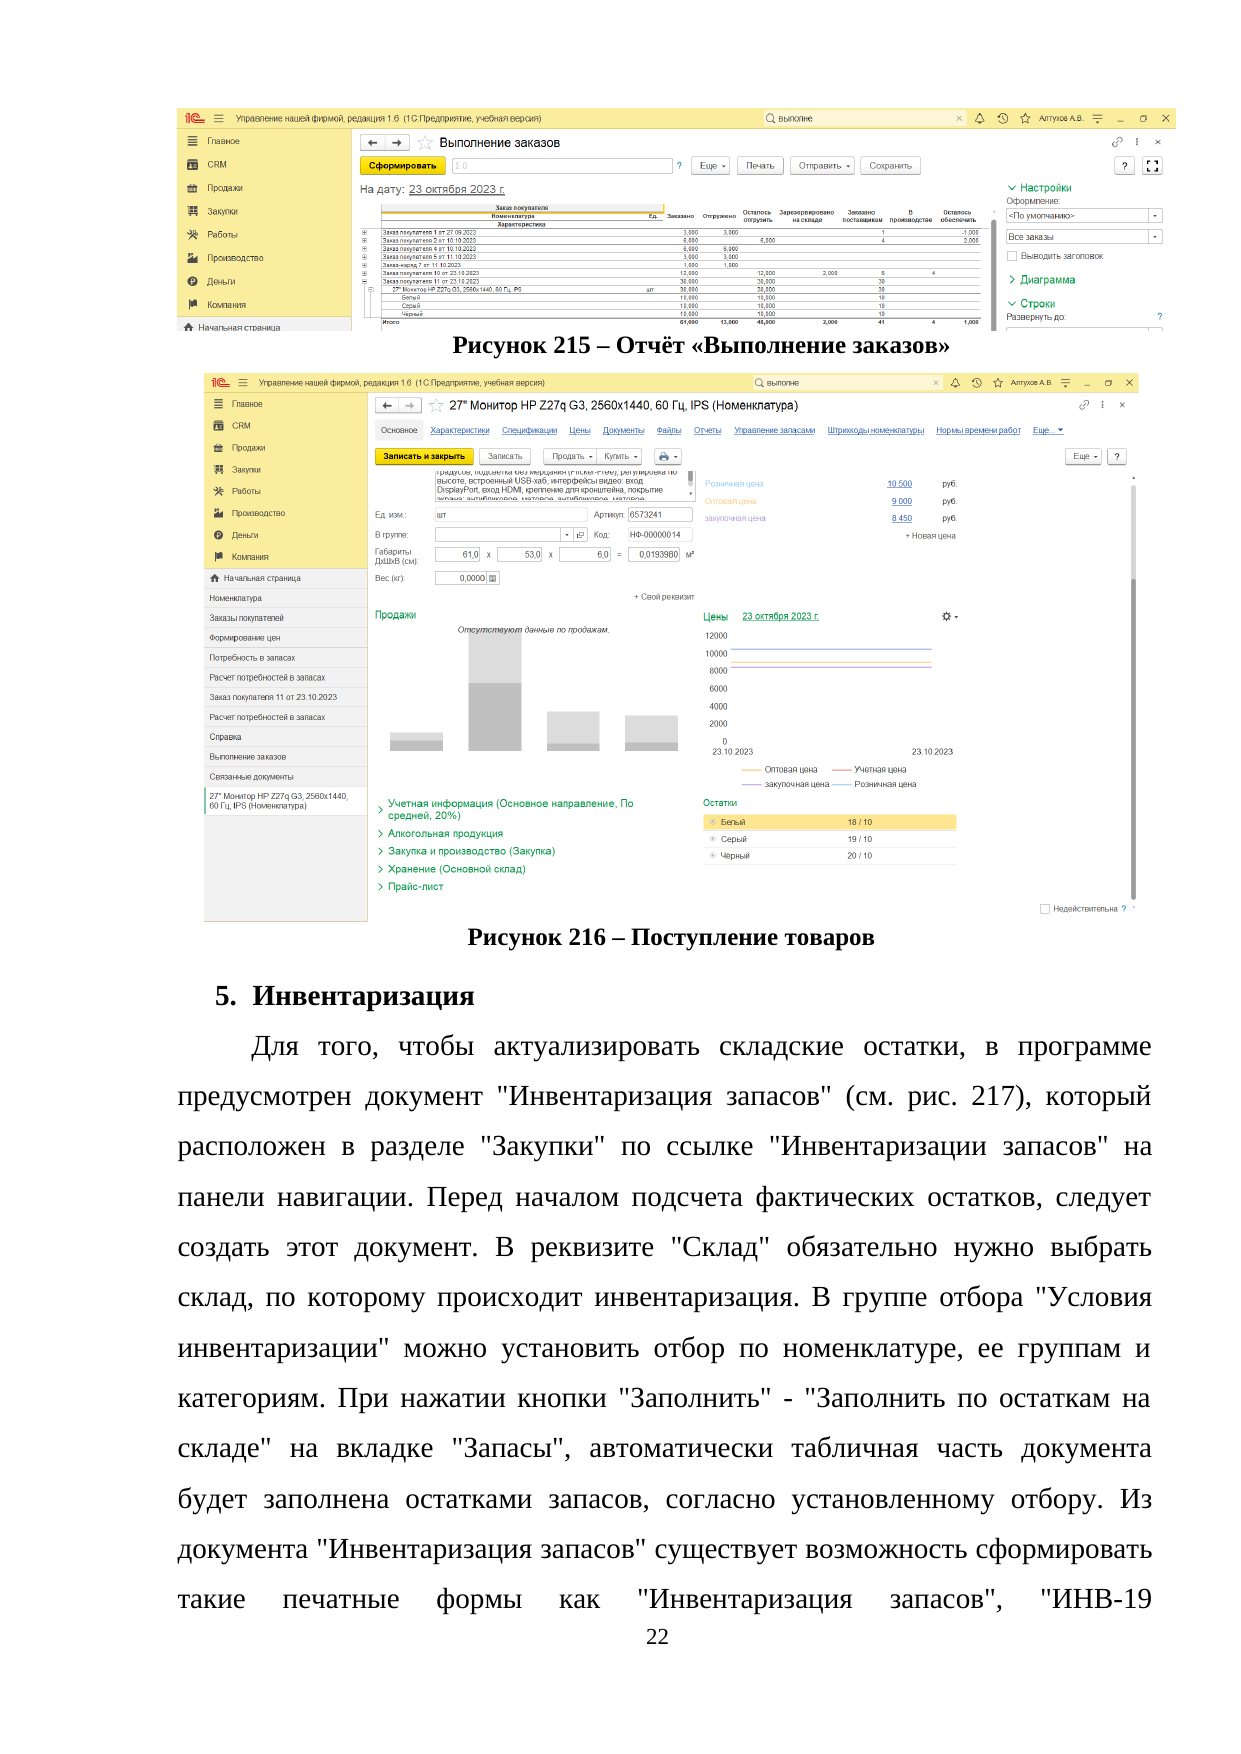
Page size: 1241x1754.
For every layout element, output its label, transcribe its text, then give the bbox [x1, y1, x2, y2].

picture [176, 108, 1176, 331]
picture [203, 373, 1139, 922]
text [177, 1028, 1152, 1615]
subtitle Инвентаризация [215, 978, 1163, 1012]
text Рисунок 215 – Отчёт «Выполнение заказов» [452, 331, 1163, 359]
